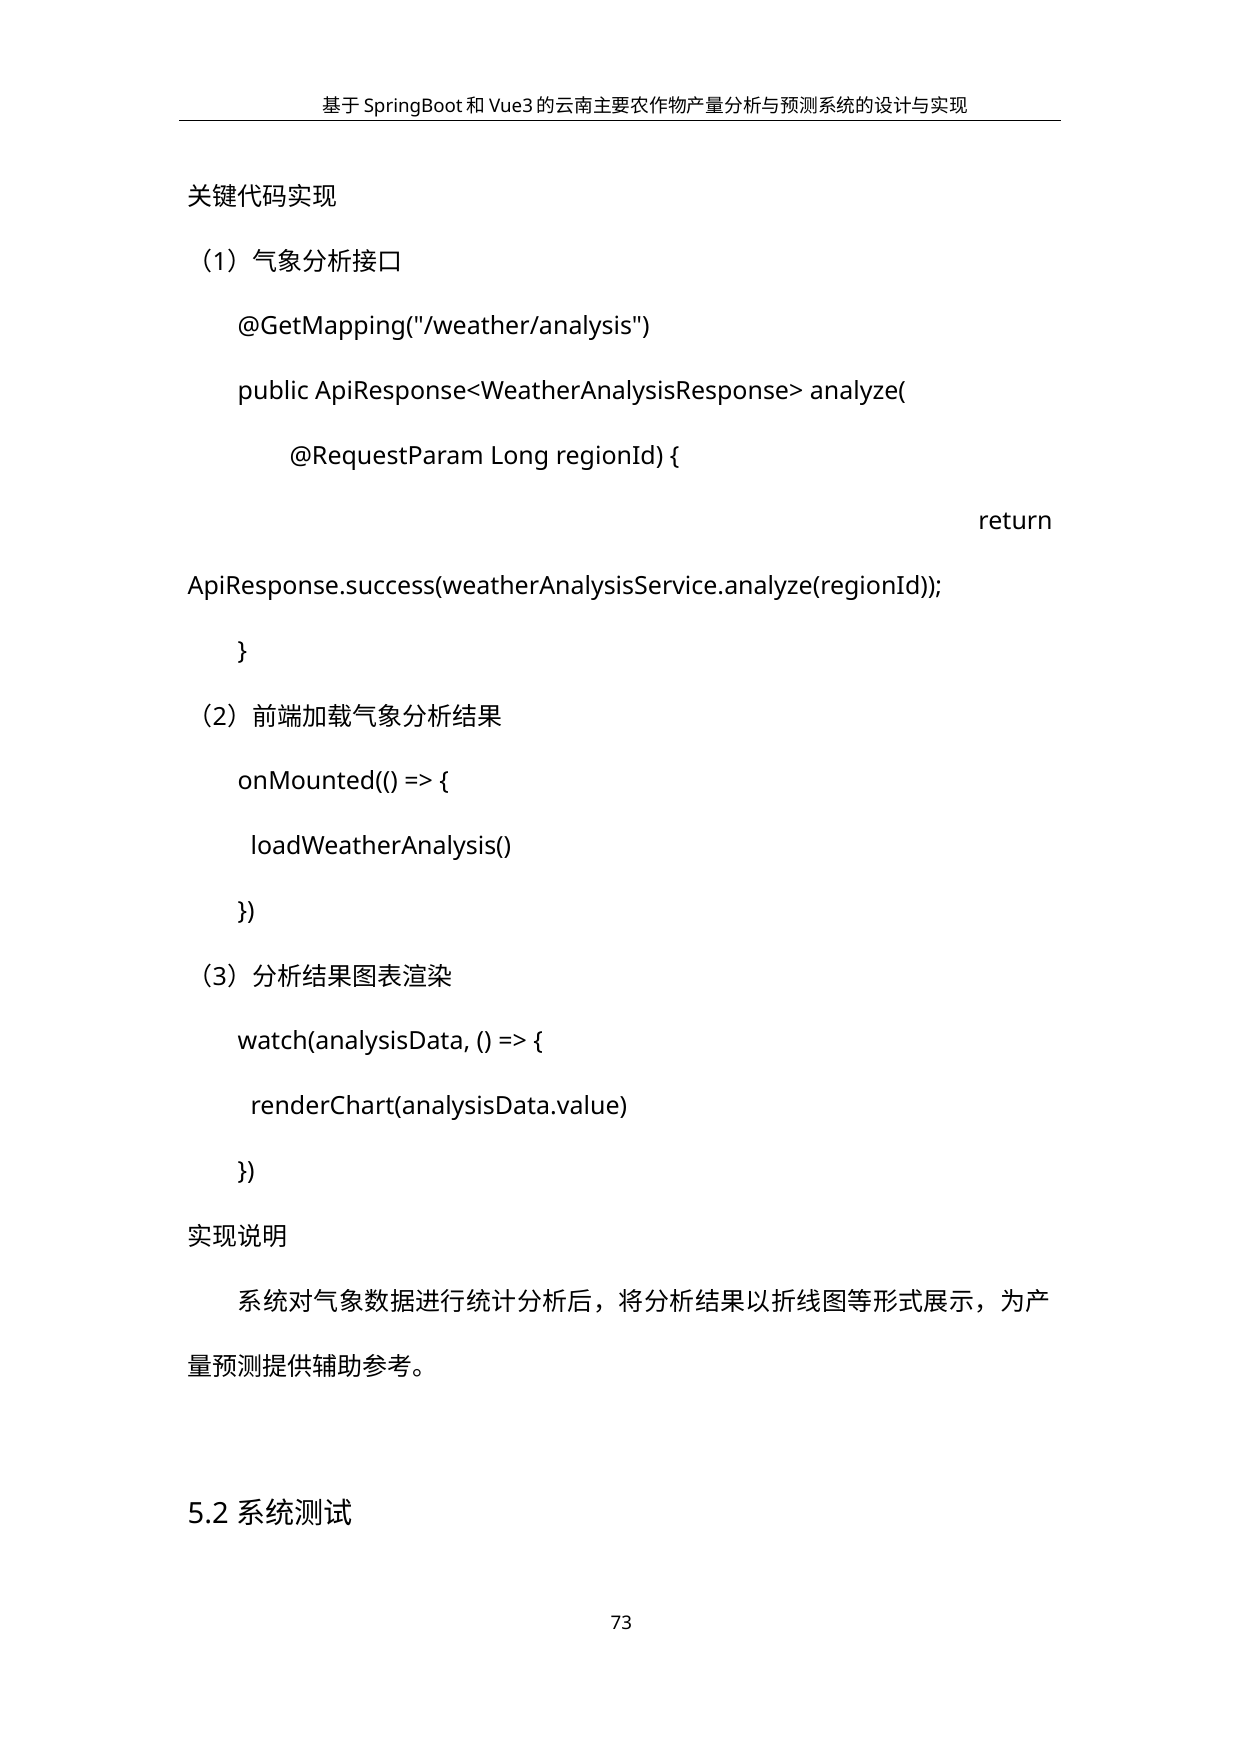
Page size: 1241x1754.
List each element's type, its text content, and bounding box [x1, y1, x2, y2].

text }) [187, 877, 1053, 942]
text loadWeatherAnalysis() [187, 812, 1053, 877]
text } [187, 617, 1053, 682]
text return ApiResponse.success(weatherAnalysisService.analyze(regionId)); [187, 487, 1053, 617]
text 实现说明 [187, 1202, 1053, 1267]
text public ApiResponse<WeatherAnalysisResponse> analyze( [187, 357, 1053, 422]
text （1）气象分析接口 [187, 227, 1053, 292]
text watch(analysisData, () => { [187, 1007, 1053, 1072]
text 5.2 系统测试 [187, 1479, 1053, 1544]
text onMounted(() => { [187, 747, 1053, 812]
text （2）前端加载气象分析结果 [187, 682, 1053, 747]
text （3）分析结果图表渲染 [187, 942, 1053, 1007]
text 系统对气象数据进行统计分析后，将分析结果以折线图等形式展示，为产量预测提供辅助参考。 [187, 1267, 1053, 1397]
text 关键代码实现 [187, 162, 1053, 227]
text renderChart(analysisData.value) [187, 1072, 1053, 1137]
text @RequestParam Long regionId) { [187, 422, 1053, 487]
text }) [187, 1137, 1053, 1202]
text @GetMapping("/weather/analysis") [187, 292, 1053, 357]
